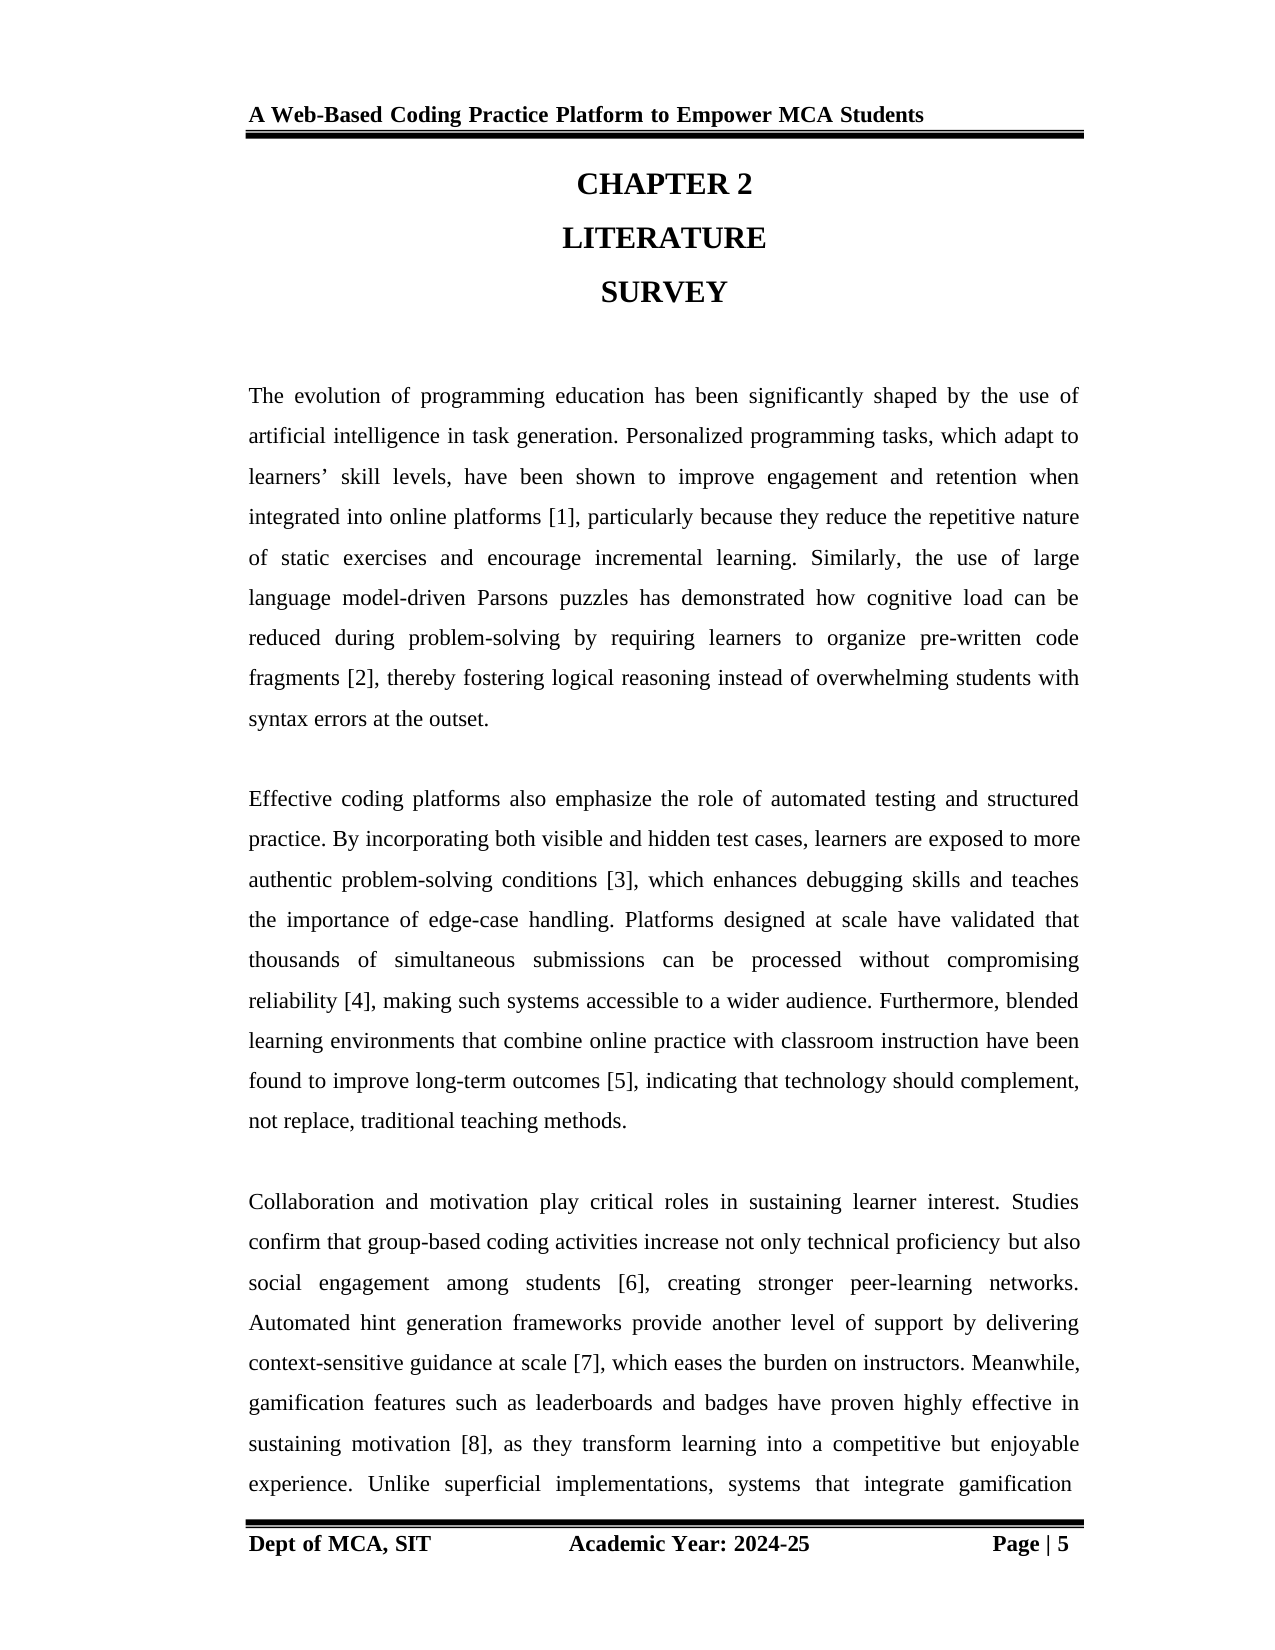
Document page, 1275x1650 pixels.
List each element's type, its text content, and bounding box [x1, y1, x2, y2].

text Collaboration and motivation play critical roles in sustaining learner interest. Studies confirm that group-based coding activities increase not only technical proficiency but also social engagement among students [6], creating stronger peer-learning networks. Automated hint generation frameworks provide another level of support by delivering context-sensitive guidance at scale [7], which eases the burden on instructors. Meanwhile, gamification features such as leaderboards and badges have proven highly effective in sustaining motivation [8], as they transform learning into a competitive but enjoyable experience. Unlike superficial implementations, systems that integrate gamification [248, 1188, 1081, 1496]
text Effective coding platforms also emphasize the role of automated testing and structured practice. By incorporating both visible and hidden test cases, learners are exposed to more authentic problem-solving conditions [3], which enhances debugging skills and teaches the importance of edge-case handling. Platforms designed at scale have validated that thousands of simultaneous submissions can be processed without compromising reliability [4], making such systems accessible to a wider audience. Furthermore, blended learning environments that combine online practice with classroom instruction have been found to improve long-term outcomes [5], indicating that technology should complement, not replace, traditional teaching methods. [248, 785, 1080, 1134]
text The evolution of programming education has been significantly shaped by the use of artificial intelligence in task generation. Personalized programming tasks, which adapt to learners’ skill levels, have been shown to improve engagement and retention when integrated into online platforms [1], particularly because they reduce the repetitive nature of static exercises and encourage incremental learning. Similarly, the use of large language model-driven Parsons puzzles has demonstrated how cognitive load can be reduced during problem-solving by requiring learners to organize pre-written code fragments [2], thereby fostering logical reasoning instead of overwhelming students with syntax errors at the outset. [248, 382, 1081, 731]
subtitle CHAPTER 2 LITERATURE SURVEY [494, 165, 834, 309]
